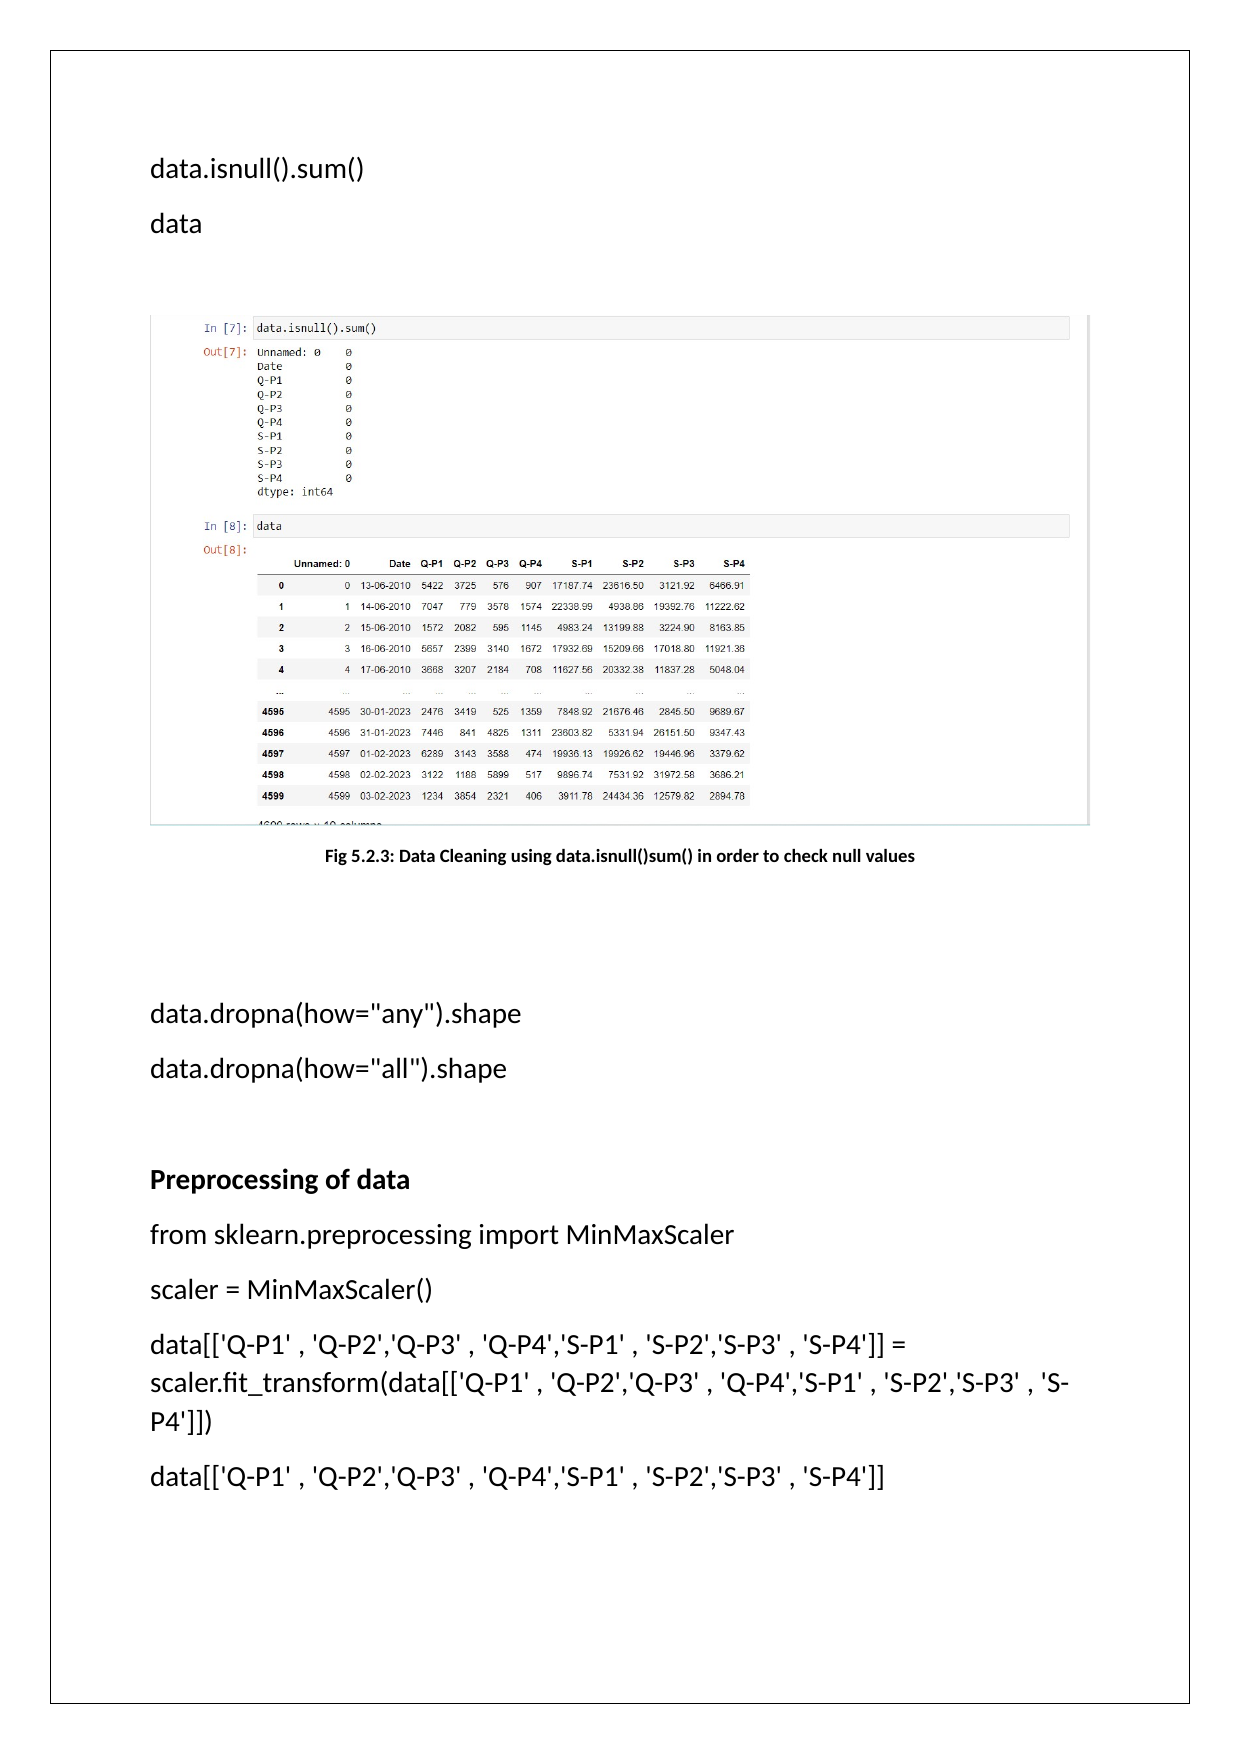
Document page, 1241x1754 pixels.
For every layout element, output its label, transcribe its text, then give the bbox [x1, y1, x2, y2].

text data[['Q-P1' , 'Q-P2','Q-P3' , 'Q-P4','S-P1' , 'S-P2','S-P3' , 'S-P4']] [150, 1458, 1090, 1494]
text data[['Q-P1' , 'Q-P2','Q-P3' , 'Q-P4','S-P1' , 'S-P2','S-P3' , 'S-P4']] = scaler.fit_transform(data[['Q-P1' , 'Q-P2','Q-P3' , 'Q-P4','S-P1' , 'S-P2','S-P3' , 'S-P4']]) [150, 1326, 1090, 1439]
picture [150, 315, 1091, 826]
text Preprocessing of data [150, 1161, 1090, 1196]
text scaler = MinMaxScaler() [150, 1271, 1090, 1307]
text from sklearn.preprocessing import MinMaxScaler [150, 1216, 1090, 1252]
text data.isnull().sum() [150, 150, 1090, 186]
text data.dropna(how="any").shape [150, 996, 1090, 1031]
text Fig 5.2.3: Data Cleaning using data.isnull()sum() in order to check null values [150, 844, 1090, 867]
text data [150, 205, 1090, 241]
text data.dropna(how="all").shape [150, 1051, 1090, 1086]
